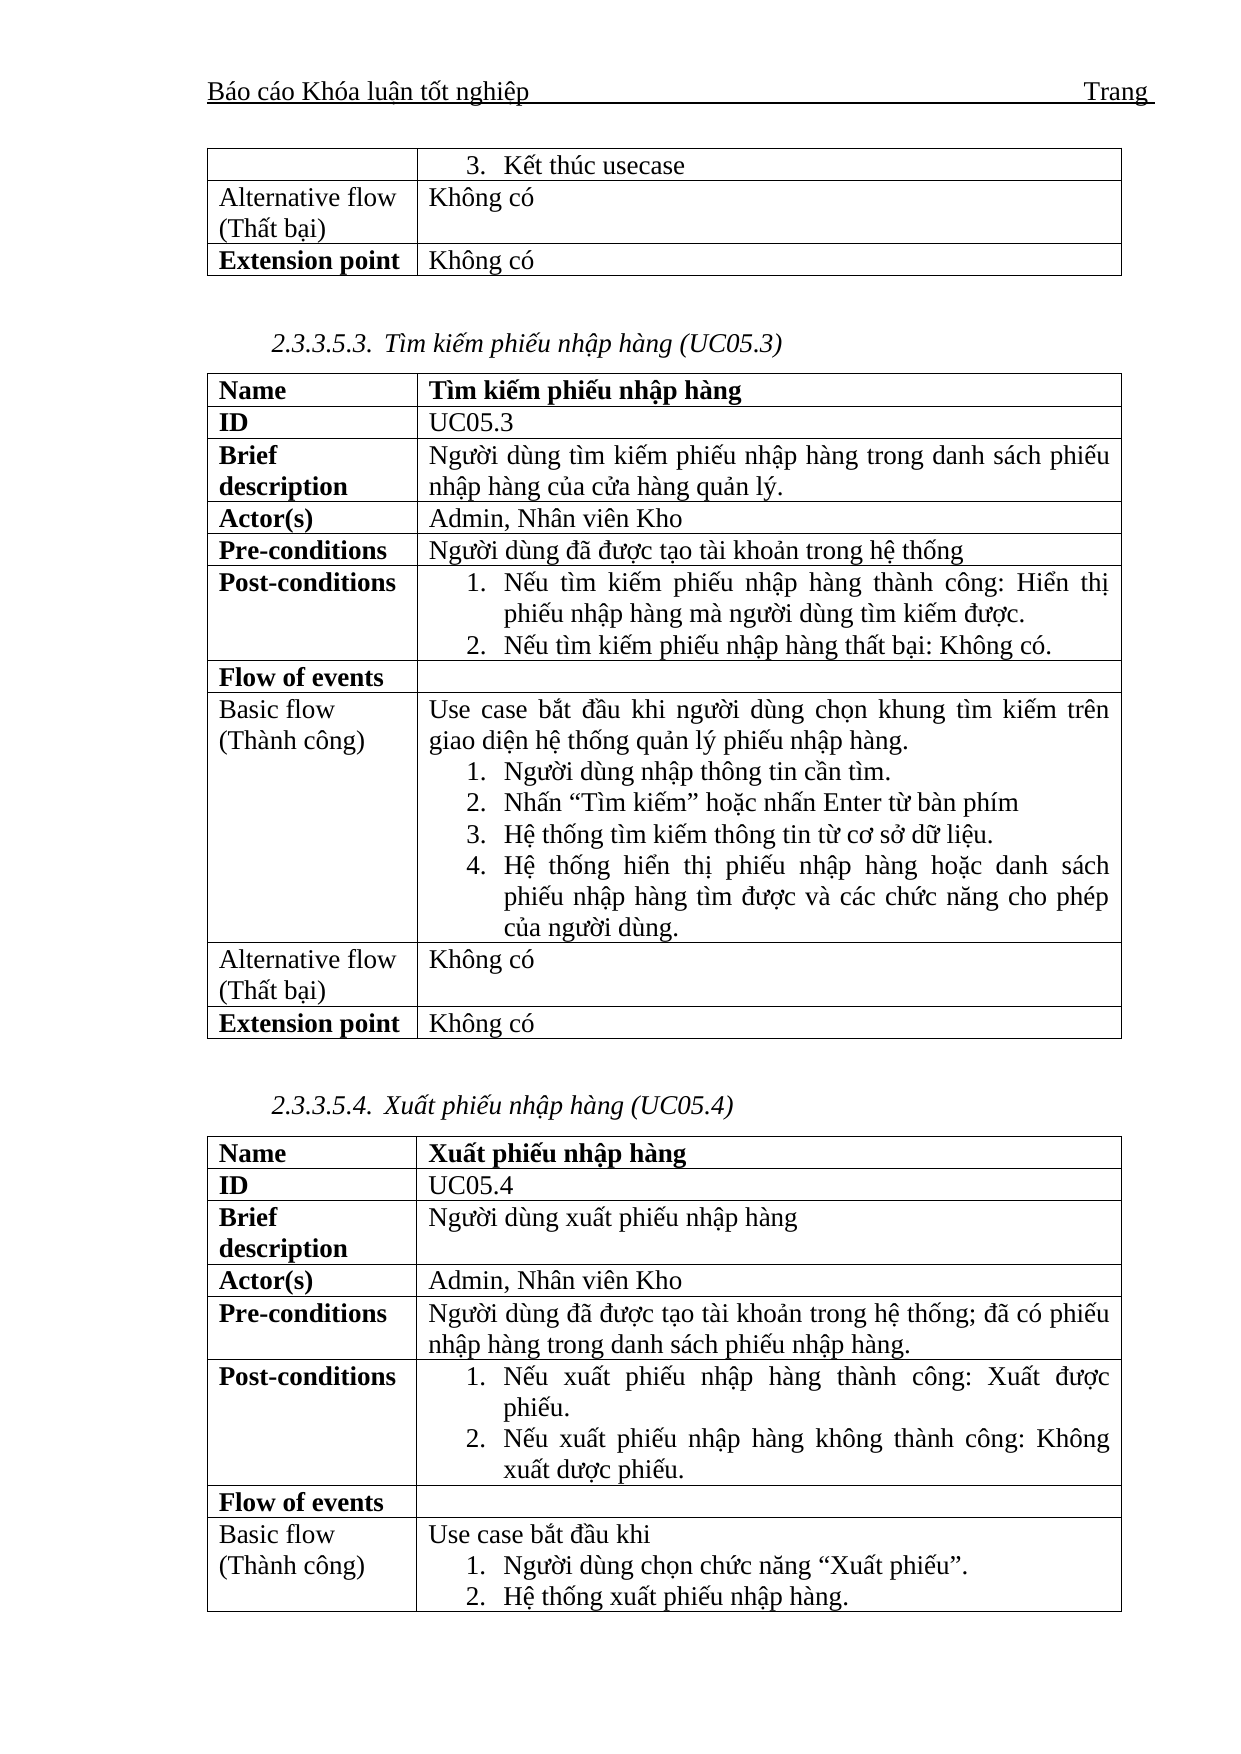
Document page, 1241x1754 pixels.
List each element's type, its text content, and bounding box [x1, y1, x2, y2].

subtitle Xuất phiếu nhập hàng (UC05.4) [271, 1089, 1122, 1120]
table_cell Không có [418, 244, 1121, 275]
table_cell [418, 661, 1121, 692]
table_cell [208, 1518, 416, 1611]
table_cell Alternative flow (Thất bại) [208, 943, 417, 1006]
table_cell [417, 1486, 1121, 1517]
table_cell Admin, Nhân viên Kho [417, 1265, 1121, 1296]
table_cell Người dùng đã được tạo tài khoản trong hệ thống [418, 534, 1121, 565]
table_cell Actor(s) [208, 502, 417, 533]
table_cell Brief description [208, 439, 417, 501]
table_header Tìm kiếm phiếu nhập hàng [418, 374, 1121, 406]
table_cell Post-conditions [208, 566, 417, 660]
table_cell Người dùng xuất phiếu nhập hàng [417, 1201, 1121, 1263]
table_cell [418, 149, 1121, 180]
table_cell Người dùng tìm kiếm phiếu nhập hàng trong danh sách phiếu nhập hàng của cửa hàng quản lý. [418, 439, 1121, 501]
table_cell Người dùng đã được tạo tài khoản trong hệ thống; đã có phiếu nhập hàng trong danh sách phiếu nhập hàng. [417, 1297, 1121, 1359]
table_header Xuất phiếu nhập hàng [417, 1137, 1121, 1168]
table_cell Brief description [208, 1201, 416, 1263]
table_cell Pre-conditions [208, 534, 417, 565]
table_cell Nếu tìm kiếm phiếu nhập hàng thành công: Hiển thị phiếu nhập hàng mà người dùng tìm kiếm được. Nếu tìm kiếm phiếu nhập hàng thất bại: Không có. [418, 566, 1121, 660]
table_cell UC05.3 [418, 407, 1121, 438]
table_cell Không có [418, 943, 1121, 1006]
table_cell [208, 149, 417, 180]
table_cell Post-conditions [208, 1360, 416, 1484]
table_cell Flow of events [208, 1486, 416, 1517]
table_cell Không có [418, 1007, 1121, 1038]
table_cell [417, 1518, 1121, 1611]
table_cell Nếu xuất phiếu nhập hàng thành công: Xuất được phiếu. Nếu xuất phiếu nhập hàng không thành công: Không xuất dược phiếu. [417, 1360, 1121, 1484]
table_cell UC05.4 [417, 1169, 1121, 1200]
subtitle Tìm kiếm phiếu nhập hàng (UC05.3) [271, 327, 1122, 358]
table_cell Alternative flow (Thất bại) [208, 181, 417, 243]
table_cell Pre-conditions [208, 1297, 416, 1359]
table_cell Extension point [208, 244, 417, 275]
table_cell ID [208, 407, 417, 438]
table_header Name [208, 374, 417, 406]
table_cell Admin, Nhân viên Kho [418, 502, 1121, 533]
table_cell Không có [418, 181, 1121, 243]
table_header Name [208, 1137, 416, 1168]
table_cell Use case bắt đầu khi người dùng chọn khung tìm kiếm trên giao diện hệ thống quản lý phiếu nhập hàng. Người dùng nhập thông tin cần tìm. Nhấn “Tìm kiếm” hoặc nhấn Enter từ bàn phím Hệ thống tìm kiếm thông tin từ cơ sở dữ liệu. Hệ thống hiển thị phiếu nhập hàng hoặc danh sách phiếu nhập hàng tìm được và các chức năng cho phép của người dùng. [418, 693, 1121, 942]
table_cell Flow of events [208, 661, 417, 692]
table_cell ID [208, 1169, 416, 1200]
table_cell Basic flow (Thành công) [208, 693, 417, 942]
table_cell Extension point [208, 1007, 417, 1038]
table_cell Actor(s) [208, 1265, 416, 1296]
